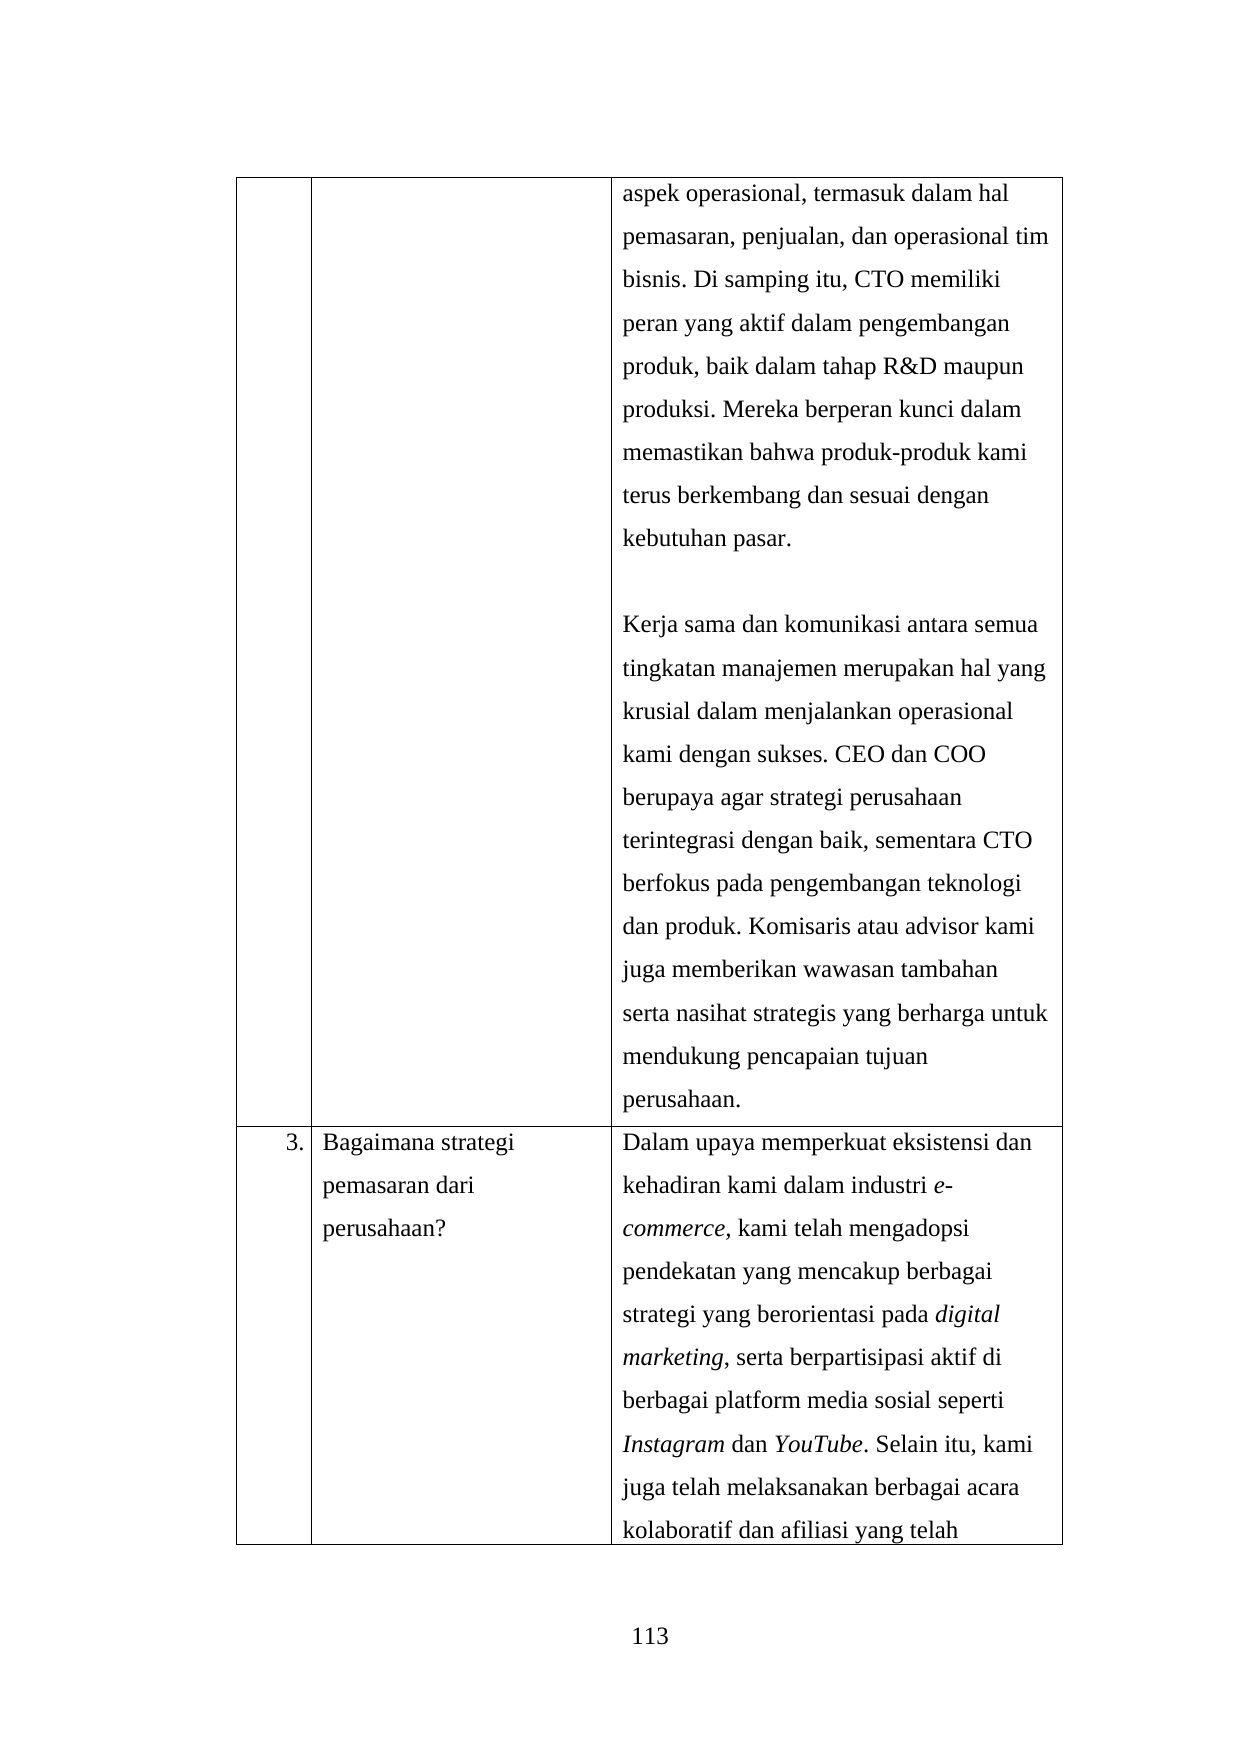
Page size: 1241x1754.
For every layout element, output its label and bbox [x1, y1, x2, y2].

table_cell [237, 178, 311, 1126]
table_cell [612, 1127, 1062, 1544]
table_cell [312, 178, 611, 1126]
table_cell [312, 1127, 611, 1544]
table_cell [237, 1127, 311, 1544]
table_cell [612, 178, 1062, 1126]
